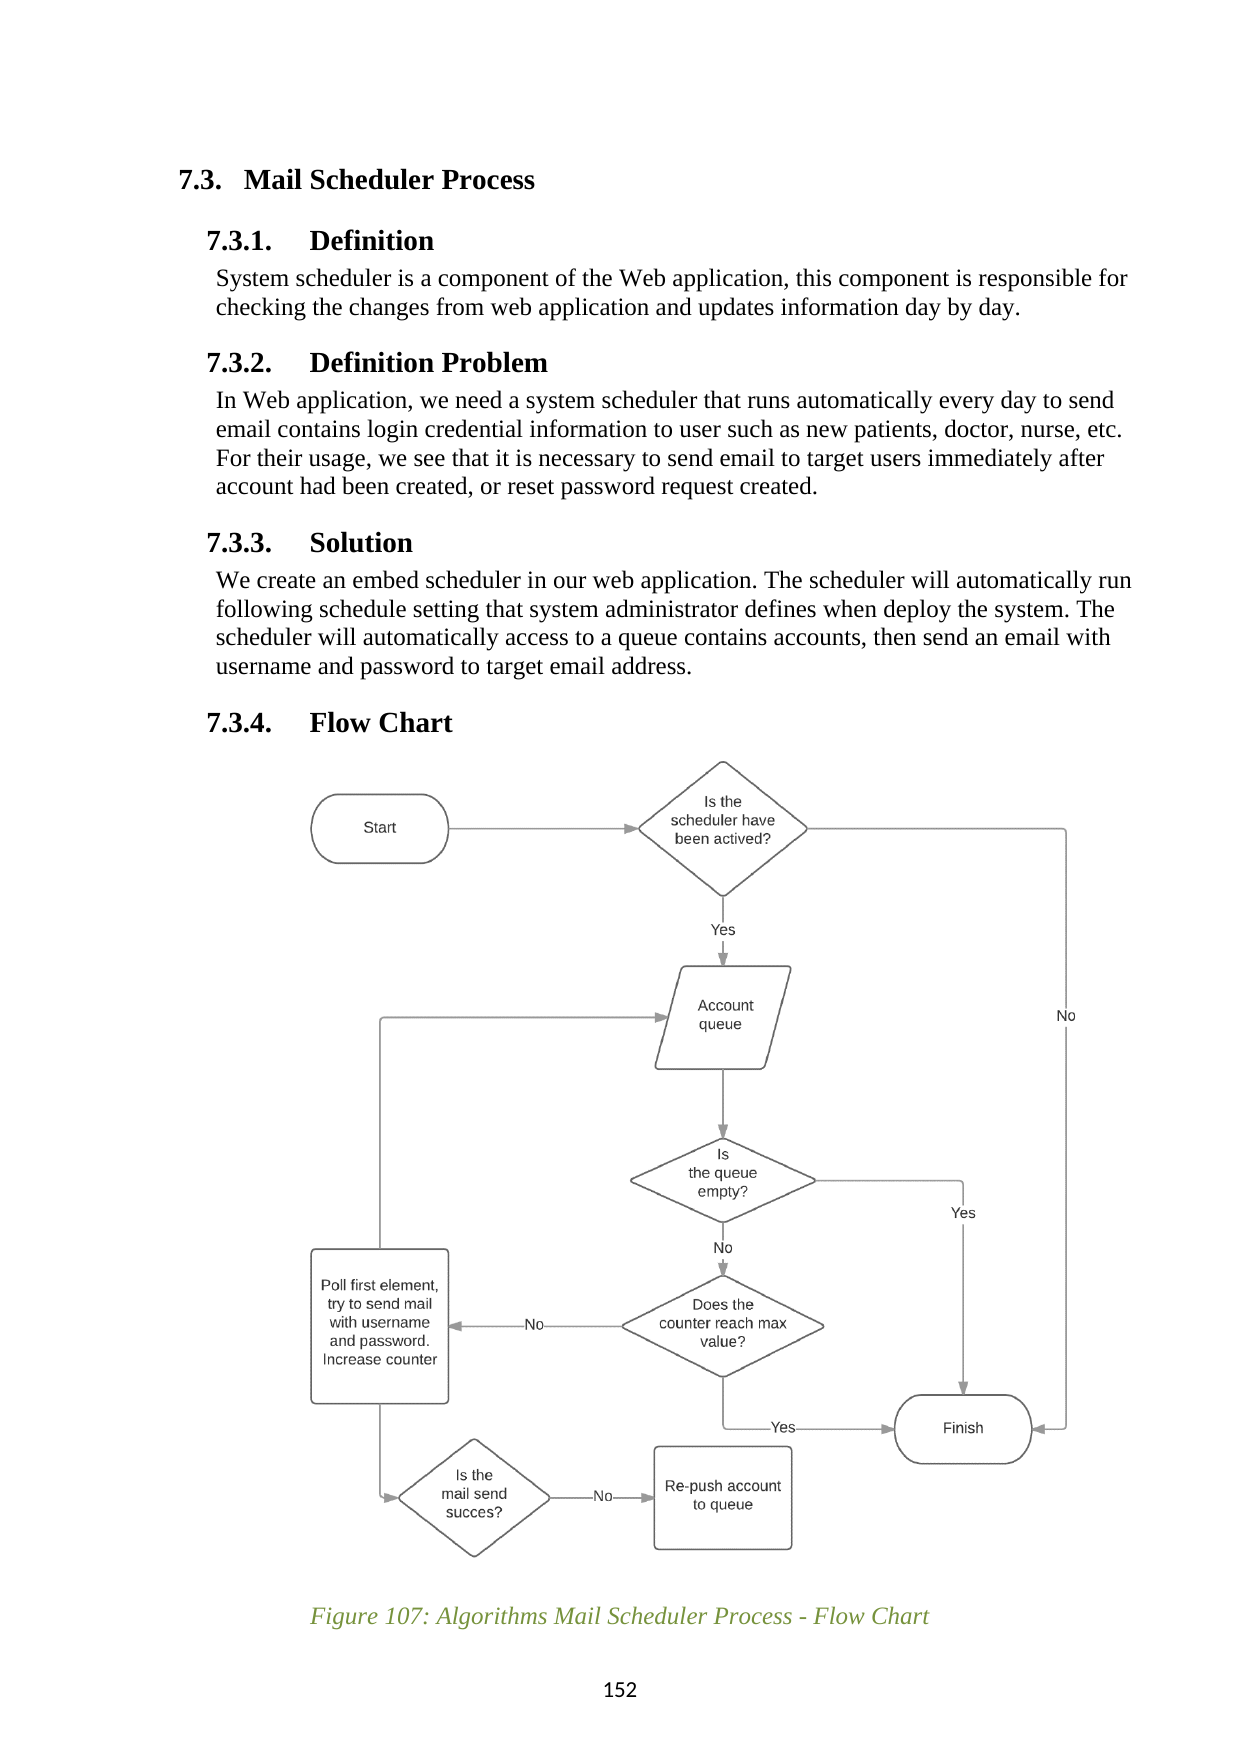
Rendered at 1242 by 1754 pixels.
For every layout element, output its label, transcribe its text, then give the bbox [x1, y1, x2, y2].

text System scheduler is a component of the Web application, this component is responsible for checking the changes from web application and updates information day by day. [216, 263, 1146, 320]
text Figure 107: Algorithms Mail Scheduler Process - Flow Chart [94, 1601, 1146, 1630]
subtitle Flow Chart [206, 705, 1146, 738]
subtitle Mail Scheduler Process [169, 162, 1146, 196]
subtitle Solution [206, 525, 1146, 559]
text In Web application, we need a system scheduler that runs automatically every day to send email contains login credential information to user such as new patients, doctor, nurse, etc. For their usage, we see that it is necessary to send email to target users immediately after account had been created, or reset password request created. [216, 385, 1146, 500]
text We create an embed scheduler in our web application. The scheduler will automatically run following schedule setting that system administrator defines when deploy the system. The scheduler will automatically access to a queue contains accounts, then send an email with username and password to target email address. [216, 565, 1146, 680]
picture [234, 744, 1210, 1601]
subtitle Definition Problem [206, 345, 1146, 379]
subtitle Definition [206, 223, 1146, 257]
